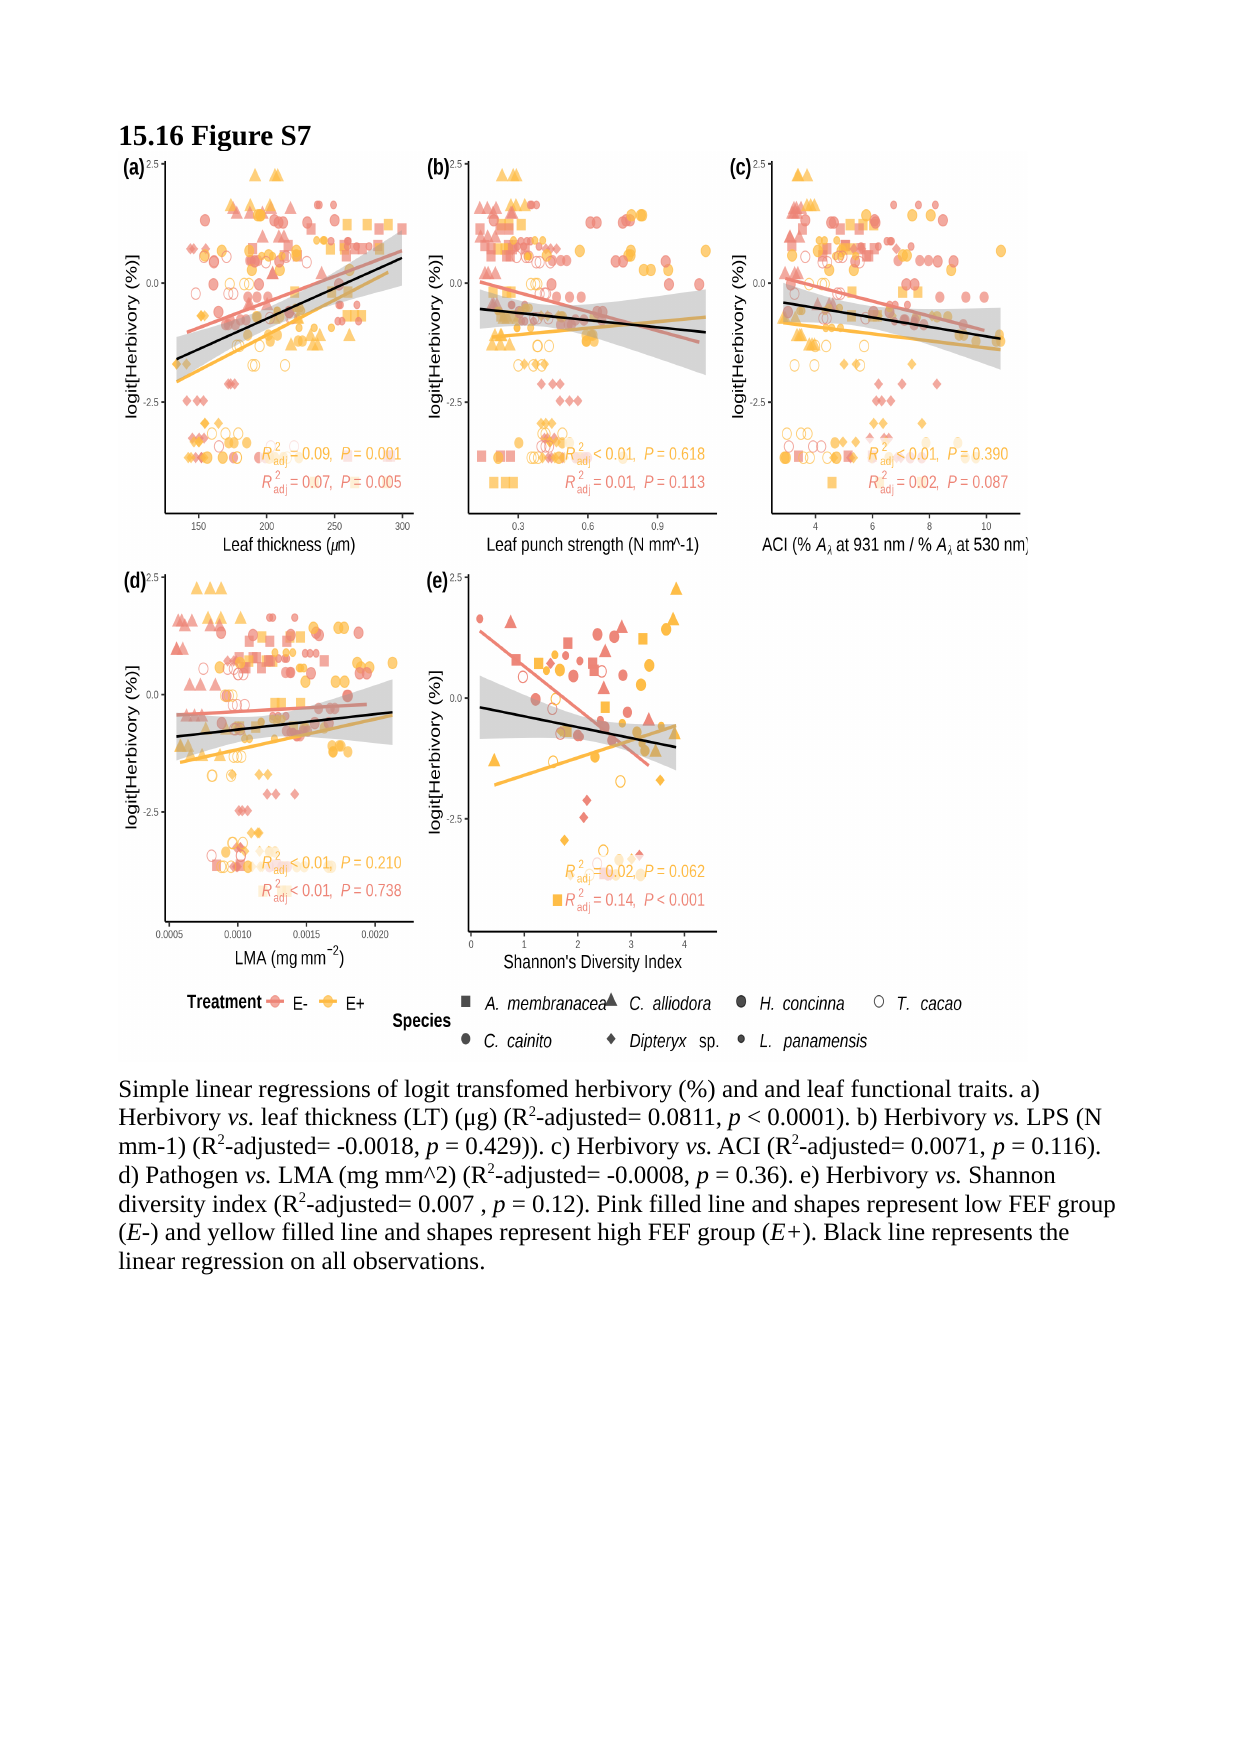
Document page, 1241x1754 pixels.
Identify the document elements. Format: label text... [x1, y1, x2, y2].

subtitle 15.16 Figure S7 [118, 118, 1122, 152]
picture [118, 151, 1028, 1062]
text Simple linear regressions of logit transfomed herbivory (%) and and leaf functional traits. a) Herbivory vs. leaf thickness (LT) (μg) (R2-adjusted= 0.0811, p < 0.0001). b) Herbivory vs. LPS (N mm-1) (R2-adjusted= -0.0018, p = 0.429)). c) Herbivory vs. ACI (R2-adjusted= 0.0071, p = 0.116). d) Pathogen vs. LMA (mg mm^2) (R2-adjusted= -0.0008, p = 0.36). e) Herbivory vs. Shannon diversity index (R2-adjusted= 0.007 , p = 0.12). Pink filled line and shapes represent low FEF group (E-) and yellow filled line and shapes represent high FEF group (E+). Black line represents the linear regression on all observations. [118, 1074, 1122, 1275]
